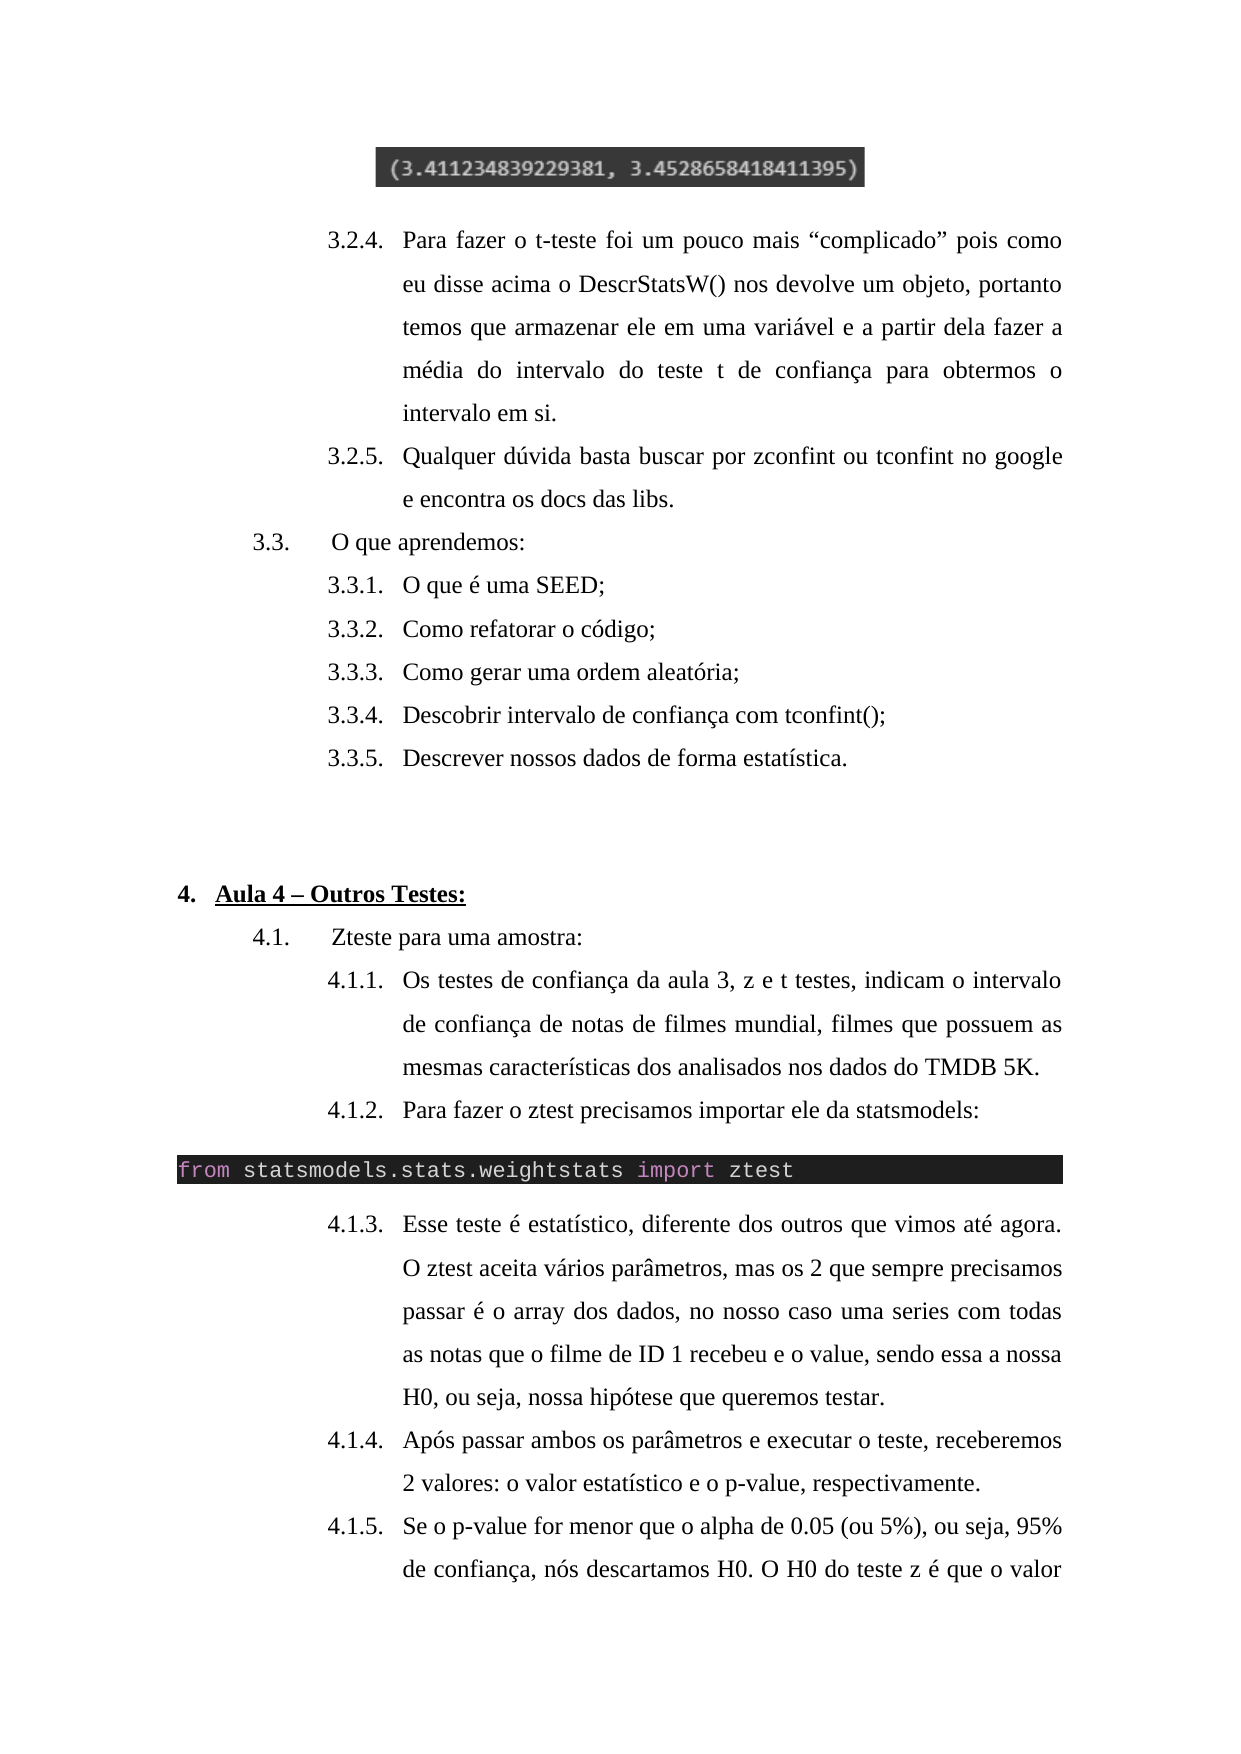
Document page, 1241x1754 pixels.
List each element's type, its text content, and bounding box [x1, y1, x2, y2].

list Como refatorar o código; [327, 614, 1063, 642]
list Para fazer o t-teste foi um pouco mais “complicado” pois como eu disse acima o DescrStatsW() nos devolve um objeto, portanto temos que armazenar ele em uma variável e a partir dela fazer a média do intervalo do teste t de confiança para obtermos o intervalo em si. [327, 226, 1063, 427]
list Descrever nossos dados de forma estatística. [327, 743, 1063, 772]
list Esse teste é estatístico, diferente dos outros que vimos até agora. O ztest aceita vários parâmetros, mas os 2 que sempre precisamos passar é o array dos dados, no nosso caso uma series com todas as notas que o filme de ID 1 recebeu e o value, sendo essa a nossa H0, ou seja, nossa hipótese que queremos testar. [327, 1209, 1063, 1411]
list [327, 1511, 1063, 1583]
list Aula 4 – Outros Testes: [177, 879, 1063, 908]
list Como gerar uma ordem aleatória; [327, 657, 1063, 686]
picture [375, 147, 865, 187]
list Descobrir intervalo de confiança com tconfint(); [327, 700, 1063, 729]
text from statsmodels.stats.weightstats import ztest [177, 1155, 1063, 1184]
list Os testes de confiança da aula 3, z e t testes, indicam o intervalo de confiança de notas de filmes mundial, filmes que possuem as mesmas características dos analisados nos dados do TMDB 5K. [327, 966, 1063, 1081]
list O que é uma SEED; [327, 571, 1063, 599]
list Zteste para uma amostra: [252, 922, 1063, 951]
list Para fazer o ztest precisamos importar ele da statsmodels: [327, 1095, 1063, 1124]
list Após passar ambos os parâmetros e executar o teste, receberemos 2 valores: o valor estatístico e o p-value, respectivamente. [327, 1425, 1063, 1497]
list O que aprendemos: [252, 527, 1063, 556]
list Qualquer dúvida basta buscar por zconfint ou tconfint no google e encontra os docs das libs. [327, 441, 1063, 513]
